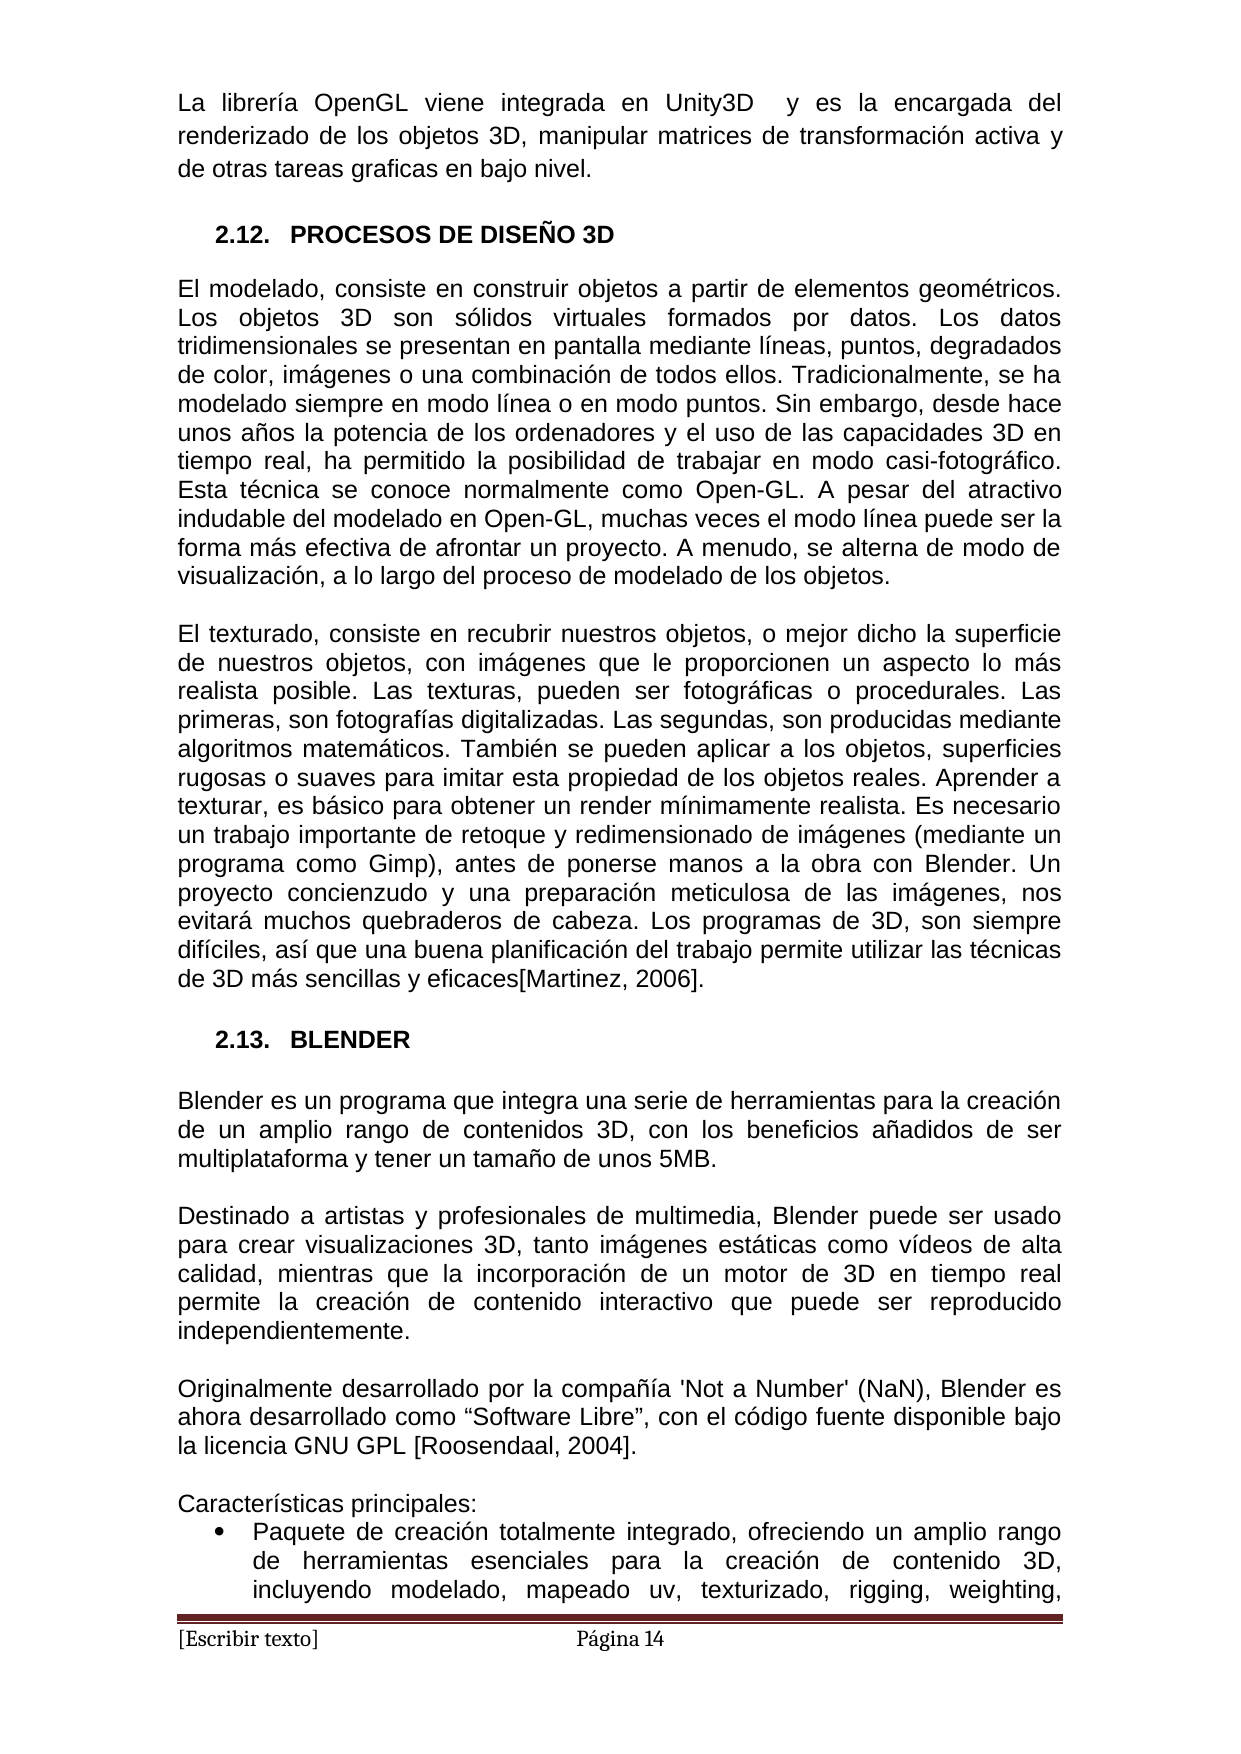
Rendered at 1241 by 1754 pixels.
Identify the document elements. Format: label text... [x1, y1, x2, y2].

list BLENDER [215, 1026, 1063, 1054]
text El texturado, consiste en recubrir nuestros objetos, o mejor dicho la superficie de nuestros objetos, con imágenes que le proporcionen un aspecto lo más realista posible. Las texturas, pueden ser fotográficas o procedurales. Las primeras, son fotografías digitalizadas. Las segundas, son producidas mediante algoritmos matemáticos. También se pueden aplicar a los objetos, superficies rugosas o suaves para imitar esta propiedad de los objetos reales. Aprender a texturar, es básico para obtener un render mínimamente realista. Es necesario un trabajo importante de retoque y redimensionado de imágenes (mediante un programa como Gimp), antes de ponerse manos a la obra con Blender. Un proyecto concienzudo y una preparación meticulosa de las imágenes, nos evitará muchos quebraderos de cabeza. Los programas de 3D, son siempre difíciles, así que una buena planificación del trabajo permite utilizar las técnicas de 3D más sencillas y eficaces[Martinez, 2006]. [177, 619, 1063, 992]
text La librería OpenGL viene integrada en Unity3D y es la encargada del renderizado de los objetos 3D, manipular matrices de transformación activa y de otras tareas graficas en bajo nivel. [177, 88, 1063, 183]
text El modelado, consiste en construir objetos a partir de elementos geométricos. Los objetos 3D son sólidos virtuales formados por datos. Los datos tridimensionales se presentan en pantalla mediante líneas, puntos, degradados de color, imágenes o una combinación de todos ellos. Tradicionalmente, se ha modelado siempre en modo línea o en modo puntos. Sin embargo, desde hace unos años la potencia de los ordenadores y el uso de las capacidades 3D en tiempo real, ha permitido la posibilidad de trabajar en modo casi-fotográfico. Esta técnica se conoce normalmente como Open-GL. A pesar del atractivo indudable del modelado en Open-GL, muchas veces el modo línea puede ser la forma más efectiva de afrontar un proyecto. A menudo, se alterna de modo de visualización, a lo largo del proceso de modelado de los objetos. [177, 274, 1063, 590]
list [215, 1517, 1063, 1604]
list PROCESOS DE DISEÑO 3D [215, 220, 1063, 249]
text Destinado a artistas y profesionales de multimedia, Blender puede ser usado para crear visualizaciones 3D, tanto imágenes estáticas como vídeos de alta calidad, mientras que la incorporación de un motor de 3D en tiempo real permite la creación de contenido interactivo que puede ser reproducido independientemente. [177, 1201, 1063, 1345]
text Blender es un programa que integra una serie de herramientas para la creación de un amplio rango de contenidos 3D, con los beneficios añadidos de ser multiplataforma y tener un tamaño de unos 5MB. [177, 1086, 1063, 1172]
text Características principales: [177, 1488, 1063, 1517]
text Originalmente desarrollado por la compañía 'Not a Number' (NaN), Blender es ahora desarrollado como “Software Libre”, con el código fuente disponible bajo la licencia GNU GPL [Roosendaal, 2004]. [177, 1373, 1063, 1460]
